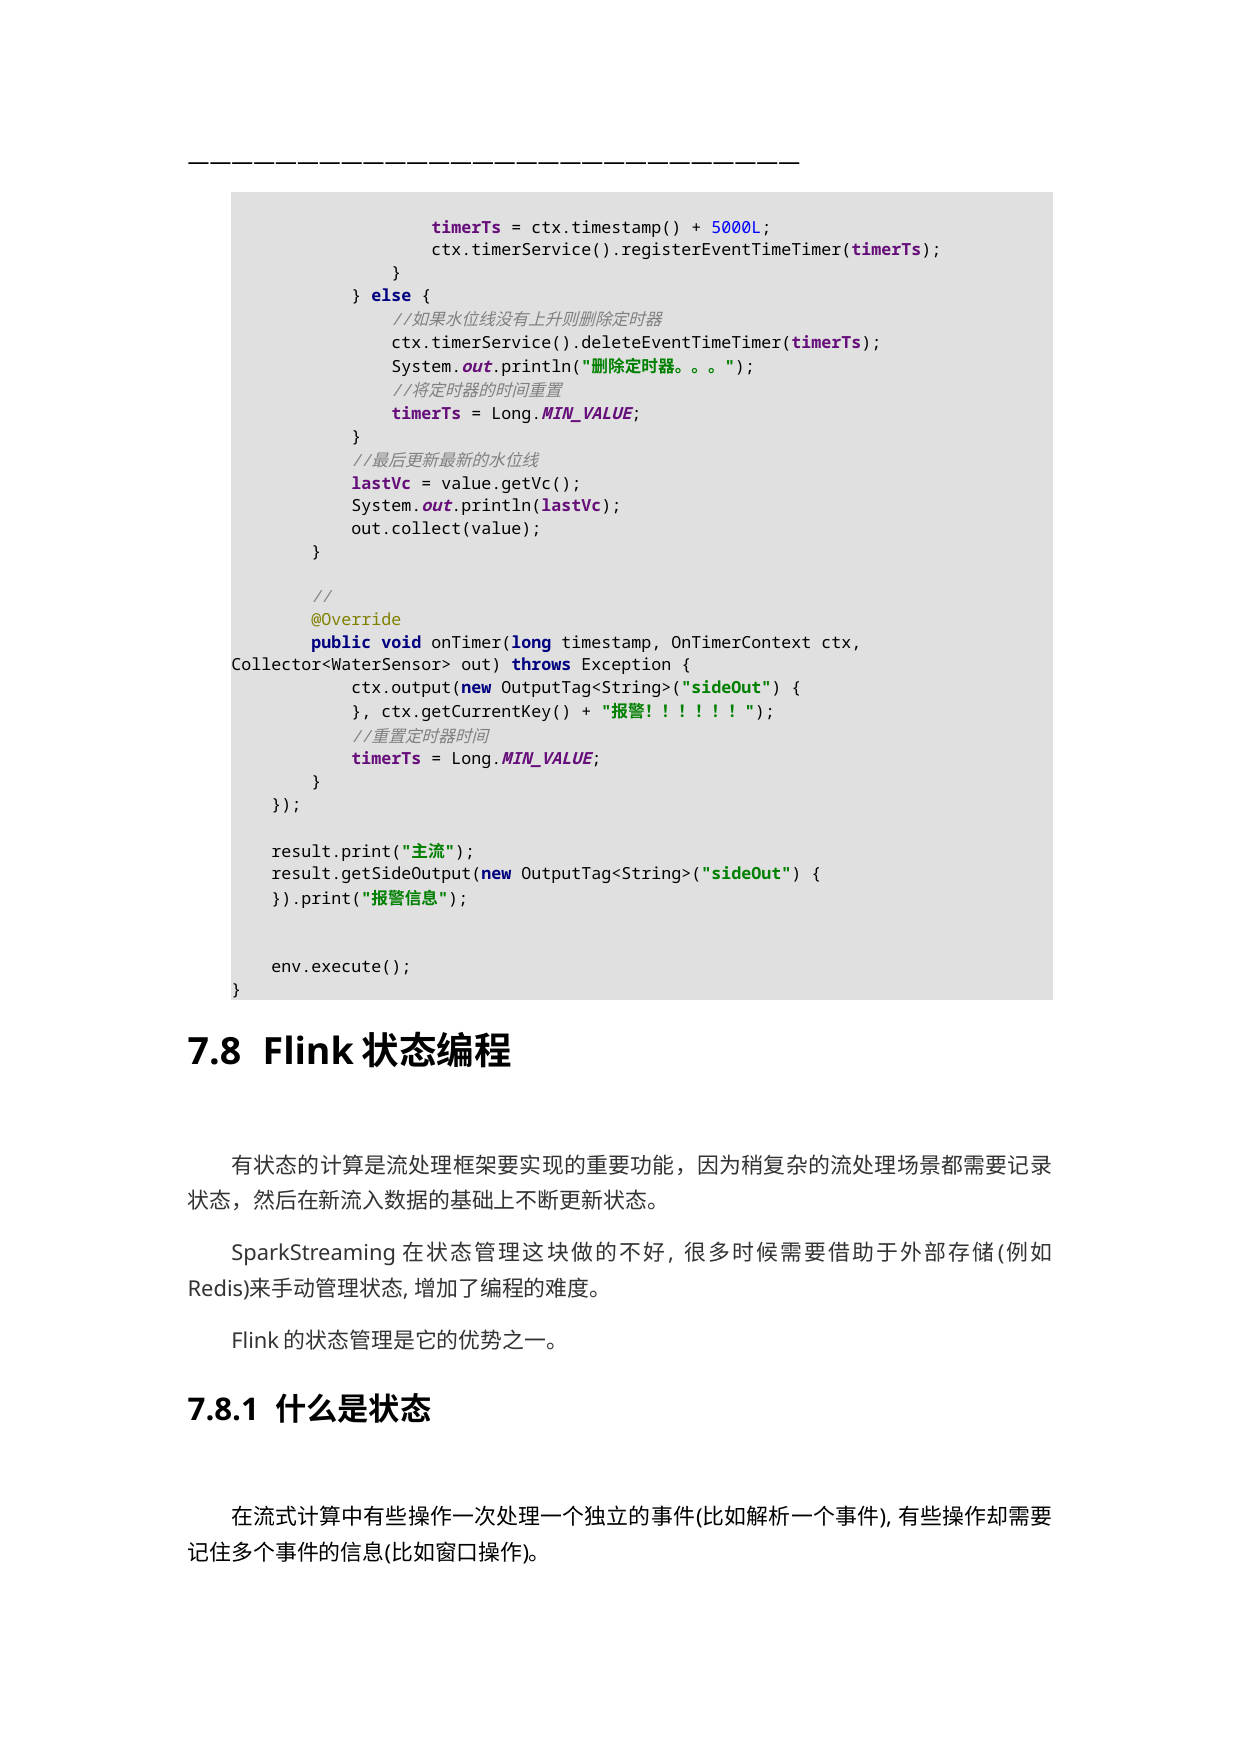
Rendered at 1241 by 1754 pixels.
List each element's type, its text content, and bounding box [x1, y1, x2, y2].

text SparkStreaming在状态管理这块做的不好, 很多时候需要借助于外部存储(例如Redis)来手动管理状态, 增加了编程的难度。 [187, 1235, 1053, 1303]
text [231, 192, 1053, 1000]
subtitle 什么是状态 [187, 1374, 1053, 1439]
text 在流式计算中有些操作一次处理一个独立的事件(比如解析一个事件), 有些操作却需要记住多个事件的信息(比如窗口操作)。 [187, 1499, 1053, 1567]
subtitle Flink状态编程 [187, 1016, 1053, 1081]
text 有状态的计算是流处理框架要实现的重要功能，因为稍复杂的流处理场景都需要记录状态，然后在新流入数据的基础上不断更新状态。 [187, 1147, 1053, 1216]
text Flink的状态管理是它的优势之一。 [187, 1322, 1053, 1355]
